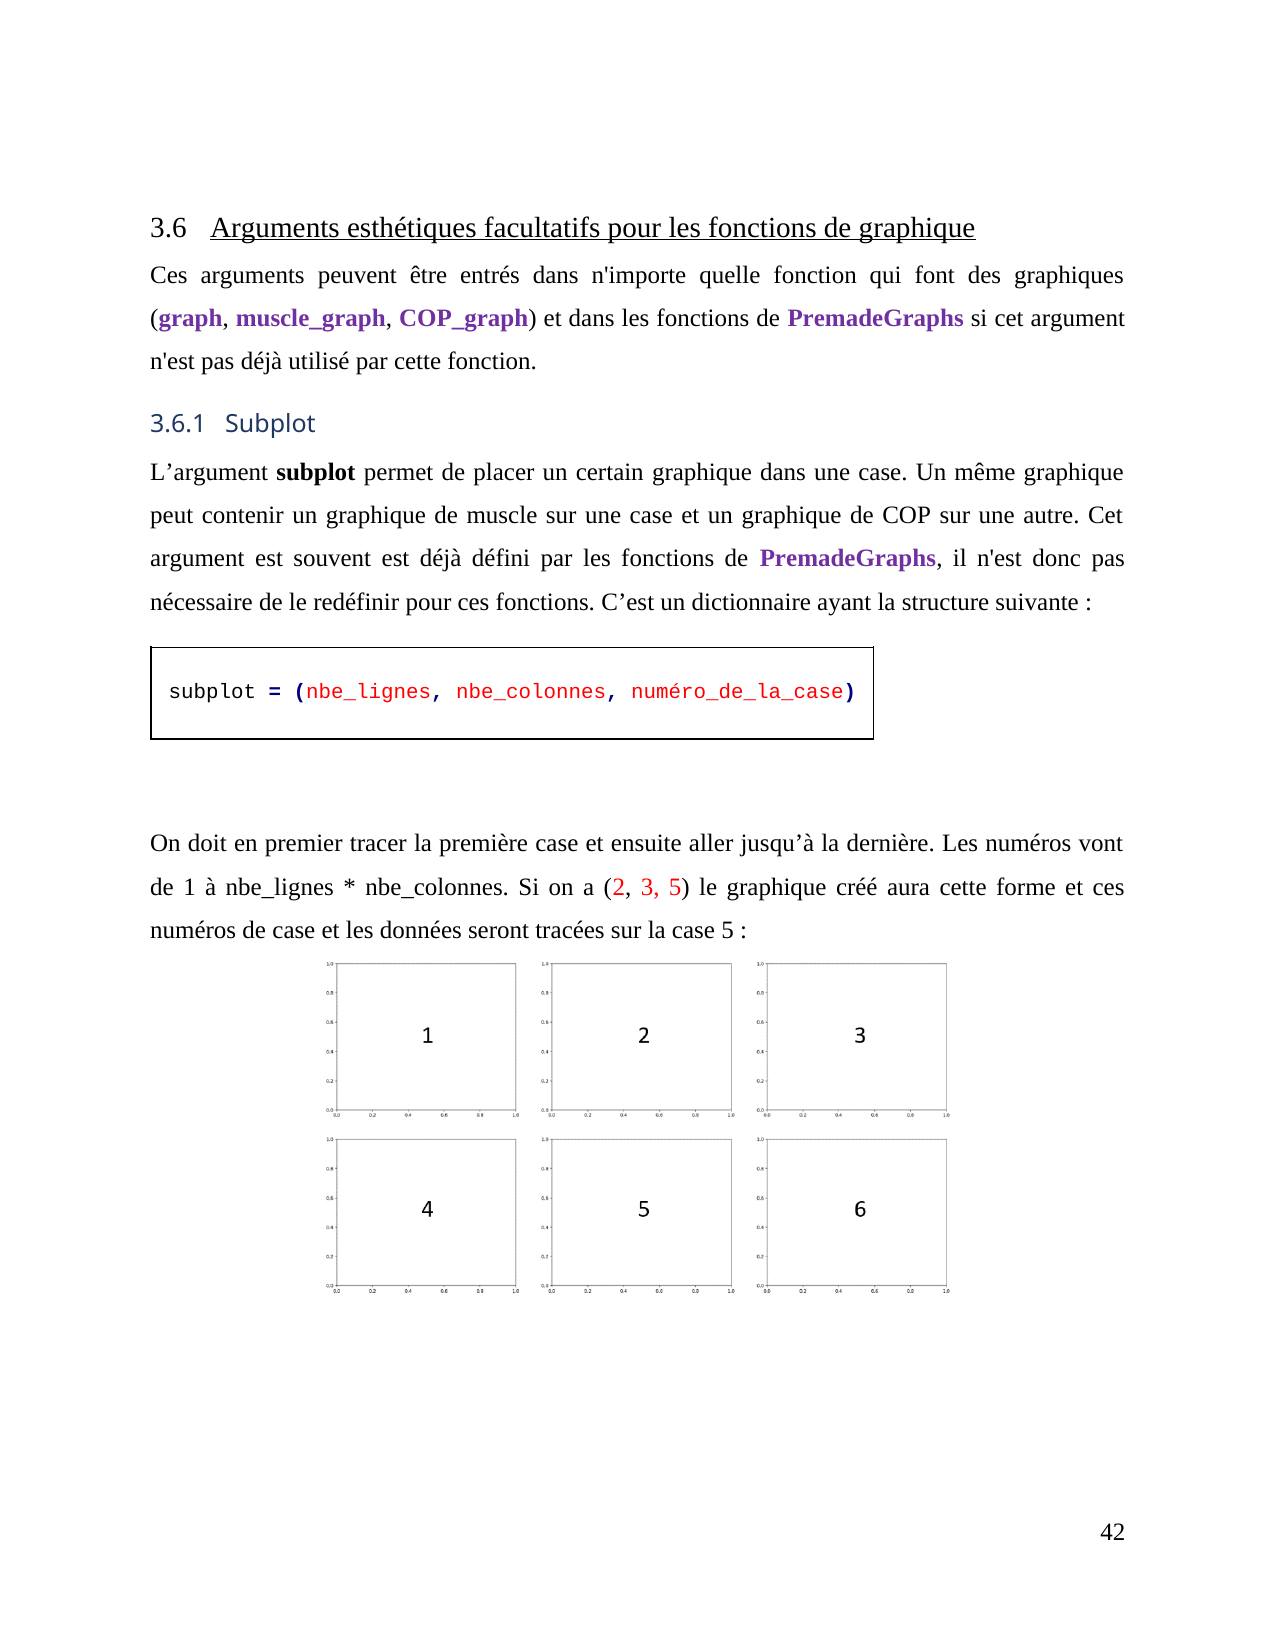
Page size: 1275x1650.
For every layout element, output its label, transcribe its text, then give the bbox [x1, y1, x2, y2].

subtitle Arguments esthétiques facultatifs pour les fonctions de graphique [150, 210, 1125, 243]
text On doit en premier tracer la première case et ensuite aller jusqu’à la dernière. Les numéros vont de 1 à nbe_lignes * nbe_colonnes. Si on a (2, 3, 5) le graphique créé aura cette forme et ces numéros de case et les données seront tracées sur la case 5 : [150, 828, 1125, 943]
text Ces arguments peuvent être entrés dans n'importe quelle fonction qui font des graphiques (graph, muscle_graph, COP_graph) et dans les fonctions de PremadeGraphs si cet argument n'est pas déjà utilisé par cette fonction. [150, 260, 1125, 375]
text L’argument subplot permet de placer un certain graphique dans une case. Un même graphique peut contenir un graphique de muscle sur une case et un graphique de COP sur une autre. Cet argument est souvent est déjà défini par les fonctions de PremadeGraphs, il n'est donc pas nécessaire de le redéfinir pour ces fonctions. C’est un dictionnaire ayant la structure suivante : [150, 457, 1125, 615]
text subplot = (nbe_lignes, nbe_colonnes, numéro_de_la_case) [152, 665, 872, 722]
picture [318, 956, 957, 1304]
subtitle Subplot [150, 406, 1125, 440]
